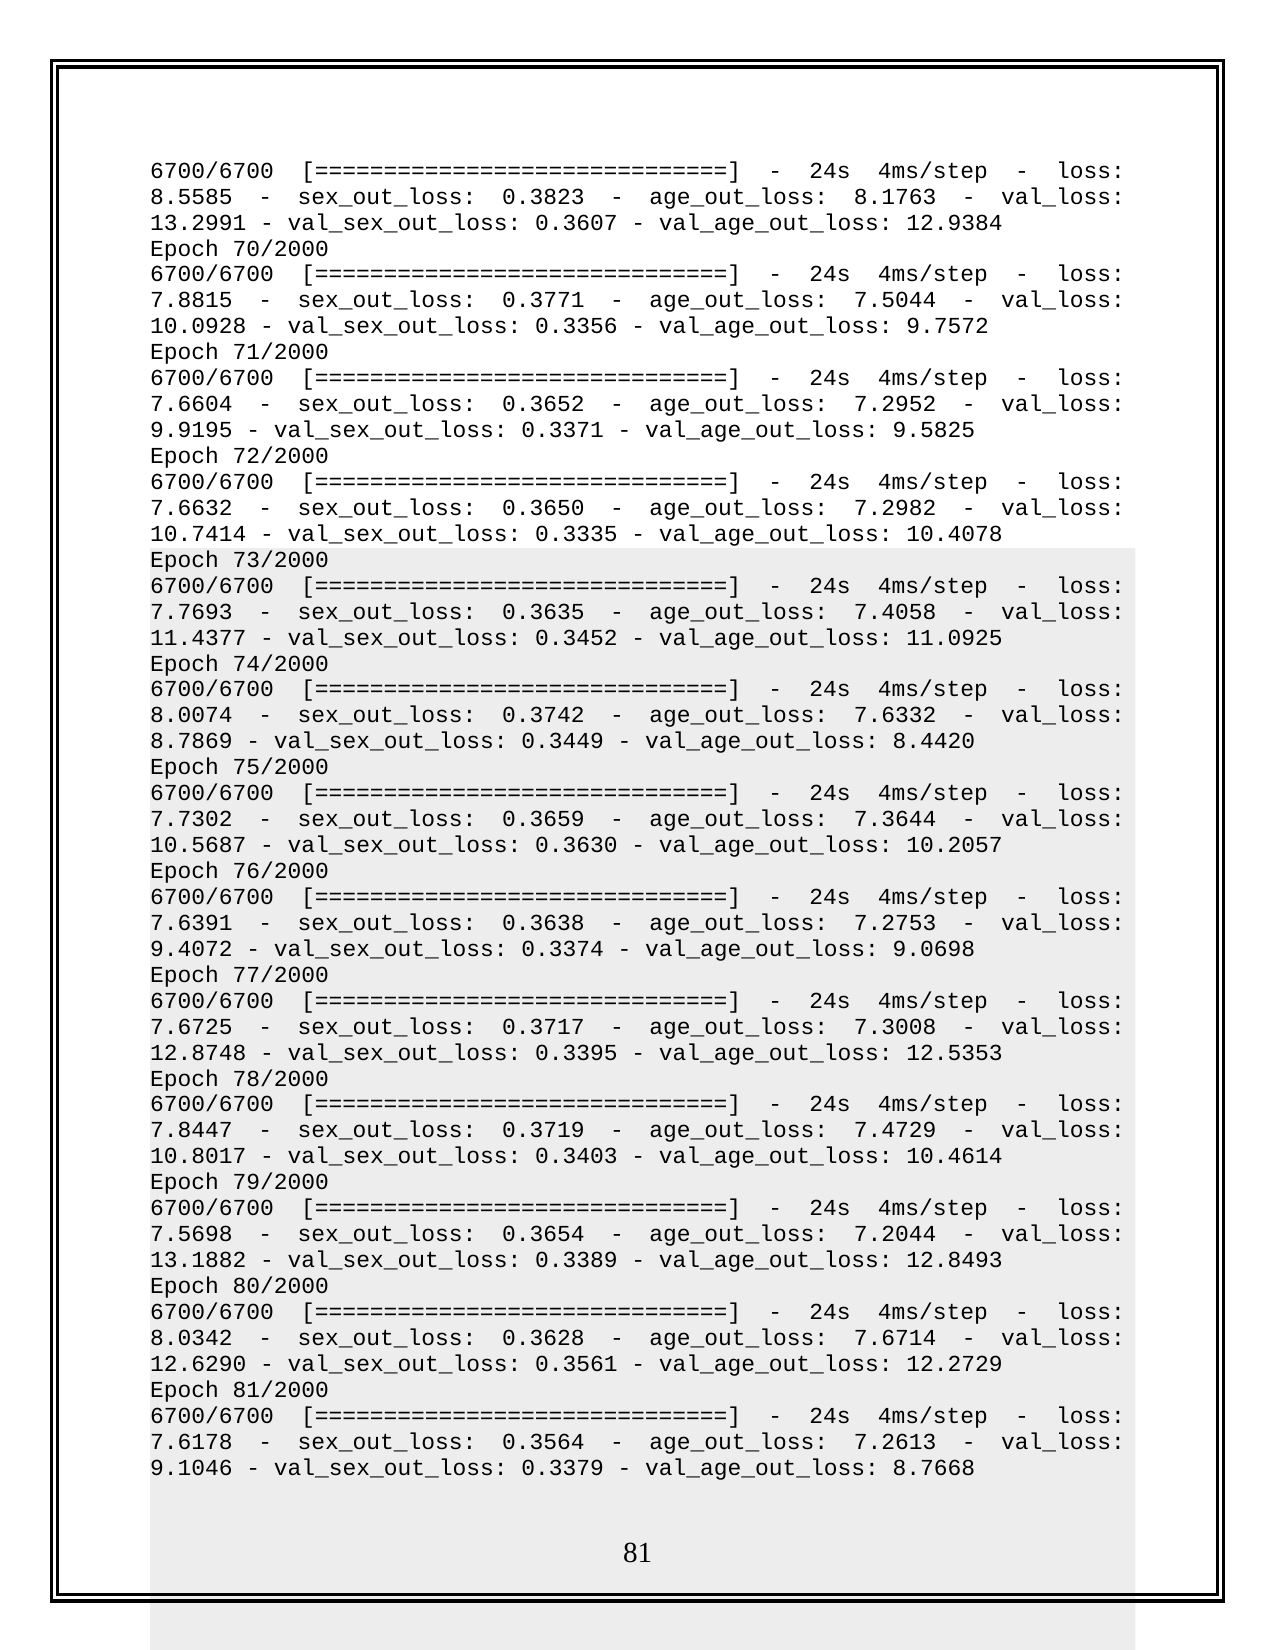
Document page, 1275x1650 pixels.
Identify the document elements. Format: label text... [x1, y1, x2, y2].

text 6700/6700 [==============================] - 24s 4ms/step - loss: 7.7302 - sex_out_loss: 0.3659 - age_out_loss: 7.3644 - val_loss: 10.5687 - val_sex_out_loss: 0.3630 - val_age_out_loss: 10.2057 [150, 782, 1125, 859]
text 6700/6700 [==============================] - 24s 4ms/step - loss: 7.6391 - sex_out_loss: 0.3638 - age_out_loss: 7.2753 - val_loss: 9.4072 - val_sex_out_loss: 0.3374 - val_age_out_loss: 9.0698 [150, 885, 1125, 963]
text Epoch 78/2000 [150, 1067, 1125, 1093]
text Epoch 70/2000 [150, 237, 1125, 263]
text Epoch 73/2000 [150, 548, 1125, 574]
text 6700/6700 [==============================] - 24s 4ms/step - loss: 7.6178 - sex_out_loss: 0.3564 - age_out_loss: 7.2613 - val_loss: 9.1046 - val_sex_out_loss: 0.3379 - val_age_out_loss: 8.7668 [150, 1404, 1125, 1482]
text 6700/6700 [==============================] - 24s 4ms/step - loss: 8.0342 - sex_out_loss: 0.3628 - age_out_loss: 7.6714 - val_loss: 12.6290 - val_sex_out_loss: 0.3561 - val_age_out_loss: 12.2729 [150, 1300, 1125, 1378]
text Epoch 80/2000 [150, 1274, 1125, 1300]
text Epoch 77/2000 [150, 963, 1125, 989]
text 6700/6700 [==============================] - 24s 4ms/step - loss: 7.7693 - sex_out_loss: 0.3635 - age_out_loss: 7.4058 - val_loss: 11.4377 - val_sex_out_loss: 0.3452 - val_age_out_loss: 11.0925 [150, 574, 1125, 652]
text 6700/6700 [==============================] - 24s 4ms/step - loss: 7.6604 - sex_out_loss: 0.3652 - age_out_loss: 7.2952 - val_loss: 9.9195 - val_sex_out_loss: 0.3371 - val_age_out_loss: 9.5825 [150, 367, 1125, 444]
text Epoch 79/2000 [150, 1171, 1125, 1197]
text Epoch 72/2000 [150, 444, 1125, 470]
text 6700/6700 [==============================] - 24s 4ms/step - loss: 7.8447 - sex_out_loss: 0.3719 - age_out_loss: 7.4729 - val_loss: 10.8017 - val_sex_out_loss: 0.3403 - val_age_out_loss: 10.4614 [150, 1093, 1125, 1171]
text 6700/6700 [==============================] - 24s 4ms/step - loss: 7.6725 - sex_out_loss: 0.3717 - age_out_loss: 7.3008 - val_loss: 12.8748 - val_sex_out_loss: 0.3395 - val_age_out_loss: 12.5353 [150, 989, 1125, 1067]
text Epoch 71/2000 [150, 341, 1125, 367]
text 6700/6700 [==============================] - 24s 4ms/step - loss: 8.0074 - sex_out_loss: 0.3742 - age_out_loss: 7.6332 - val_loss: 8.7869 - val_sex_out_loss: 0.3449 - val_age_out_loss: 8.4420 [150, 678, 1125, 756]
text 6700/6700 [==============================] - 24s 4ms/step - loss: 8.5585 - sex_out_loss: 0.3823 - age_out_loss: 8.1763 - val_loss: 13.2991 - val_sex_out_loss: 0.3607 - val_age_out_loss: 12.9384 [150, 159, 1125, 237]
text 6700/6700 [==============================] - 24s 4ms/step - loss: 7.6632 - sex_out_loss: 0.3650 - age_out_loss: 7.2982 - val_loss: 10.7414 - val_sex_out_loss: 0.3335 - val_age_out_loss: 10.4078 [150, 470, 1125, 548]
text 6700/6700 [==============================] - 24s 4ms/step - loss: 7.8815 - sex_out_loss: 0.3771 - age_out_loss: 7.5044 - val_loss: 10.0928 - val_sex_out_loss: 0.3356 - val_age_out_loss: 9.7572 [150, 263, 1125, 341]
text Epoch 76/2000 [150, 859, 1125, 885]
text Epoch 75/2000 [150, 756, 1125, 782]
text 6700/6700 [==============================] - 24s 4ms/step - loss: 7.5698 - sex_out_loss: 0.3654 - age_out_loss: 7.2044 - val_loss: 13.1882 - val_sex_out_loss: 0.3389 - val_age_out_loss: 12.8493 [150, 1197, 1125, 1274]
text Epoch 74/2000 [150, 652, 1125, 678]
text Epoch 81/2000 [150, 1378, 1125, 1404]
